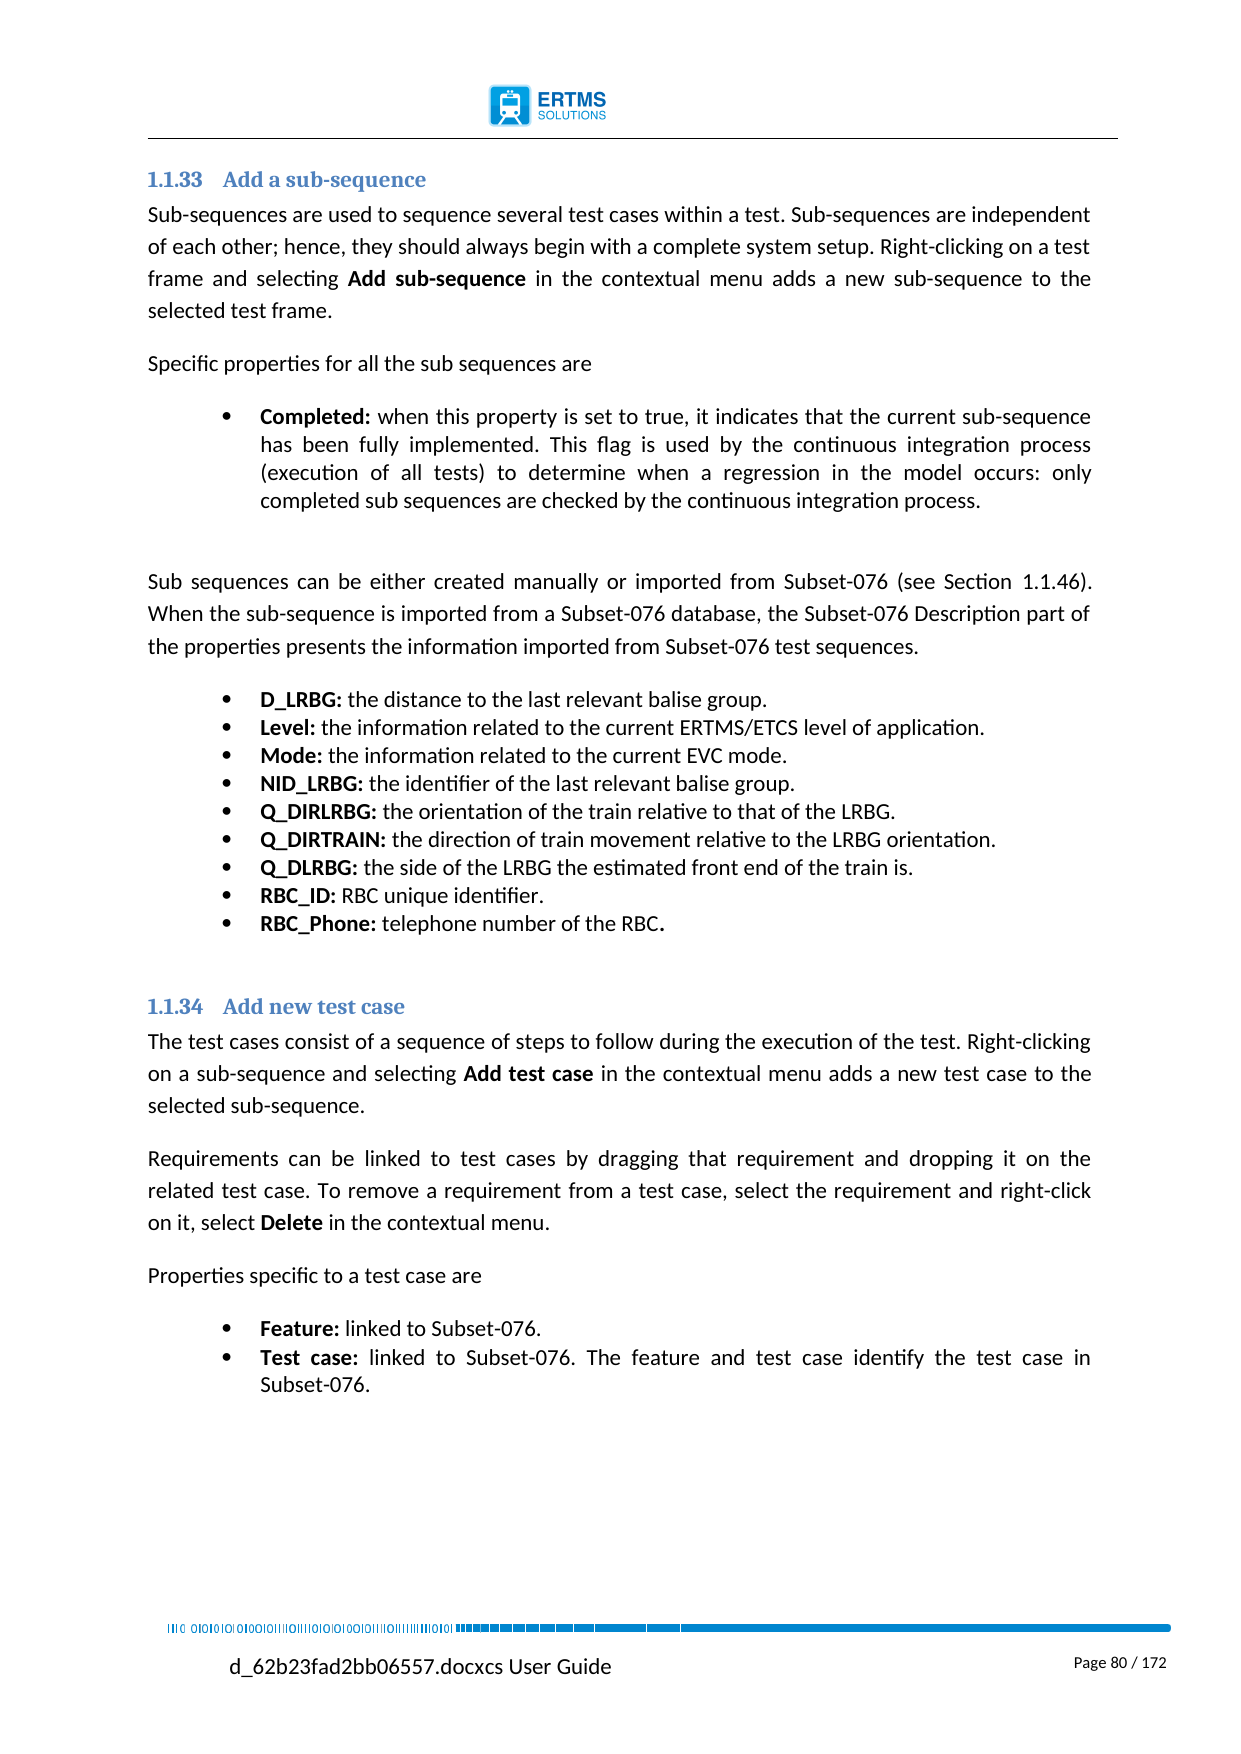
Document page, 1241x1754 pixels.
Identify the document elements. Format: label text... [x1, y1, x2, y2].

picture [167, 1624, 1171, 1633]
list Q_DIRTRAIN: the direction of train movement relative to the LRBG orientation. [223, 825, 1093, 853]
subtitle Add a sub-sequence [148, 167, 1093, 193]
list Test case: linked to Subset-076. The feature and test case identify the test case in Subset-076. [223, 1343, 1093, 1399]
text Specific properties for all the sub sequences are [148, 349, 1093, 377]
text Sub-sequences are used to sequence several test cases within a test. Sub-sequences are independent of each other; hence, they should always begin with a complete system setup. Right-clicking on a test frame and selecting Add sub-sequence in the contextual menu adds a new sub-sequence to the selected test frame. [148, 200, 1093, 324]
list Mode: the information related to the current EVC mode. [223, 741, 1093, 769]
list Level: the information related to the current ERTMS/ETCS level of application. [223, 713, 1093, 741]
list RBC_Phone: telephone number of the RBC. [223, 909, 1093, 937]
text Properties specific to a test case are [148, 1262, 1093, 1289]
picture [477, 73, 617, 138]
list Q_DIRLRBG: the orientation of the train relative to that of the LRBG. [223, 797, 1093, 825]
text Sub sequences can be either created manually or imported from Subset-076 (see Section 1.1.46). When the sub-sequence is imported from a Subset-076 database, the Subset-076 Description part of the properties presents the information imported from Subset-076 test sequences. [148, 567, 1093, 660]
list RBC_ID: RBC unique identifier. [223, 881, 1093, 909]
list Feature: linked to Subset-076. [223, 1314, 1093, 1343]
list Q_DLRBG: the side of the LRBG the estimated front end of the train is. [223, 853, 1093, 881]
text The test cases consist of a sequence of steps to follow during the execution of the test. Right-clicking on a sub-sequence and selecting Add test case in the contextual menu adds a new test case to the selected sub-sequence. [148, 1027, 1093, 1119]
subtitle Add new test case [148, 994, 1093, 1021]
text Requirements can be linked to test cases by dragging that requirement and dropping it on the related test case. To remove a requirement from a test case, select the requirement and right-click on it, select Delete in the contextual menu. [148, 1144, 1093, 1237]
list NID_LRBG: the identifier of the last relevant balise group. [223, 769, 1093, 797]
list Completed: when this property is set to true, it indicates that the current sub-sequence has been fully implemented. This flag is used by the continuous integration process (execution of all tests) to determine when a regression in the model occurs: only completed sub sequences are checked by the continuous integration process. [223, 402, 1093, 514]
list D_LRBG: the distance to the last relevant balise group. [223, 685, 1093, 713]
